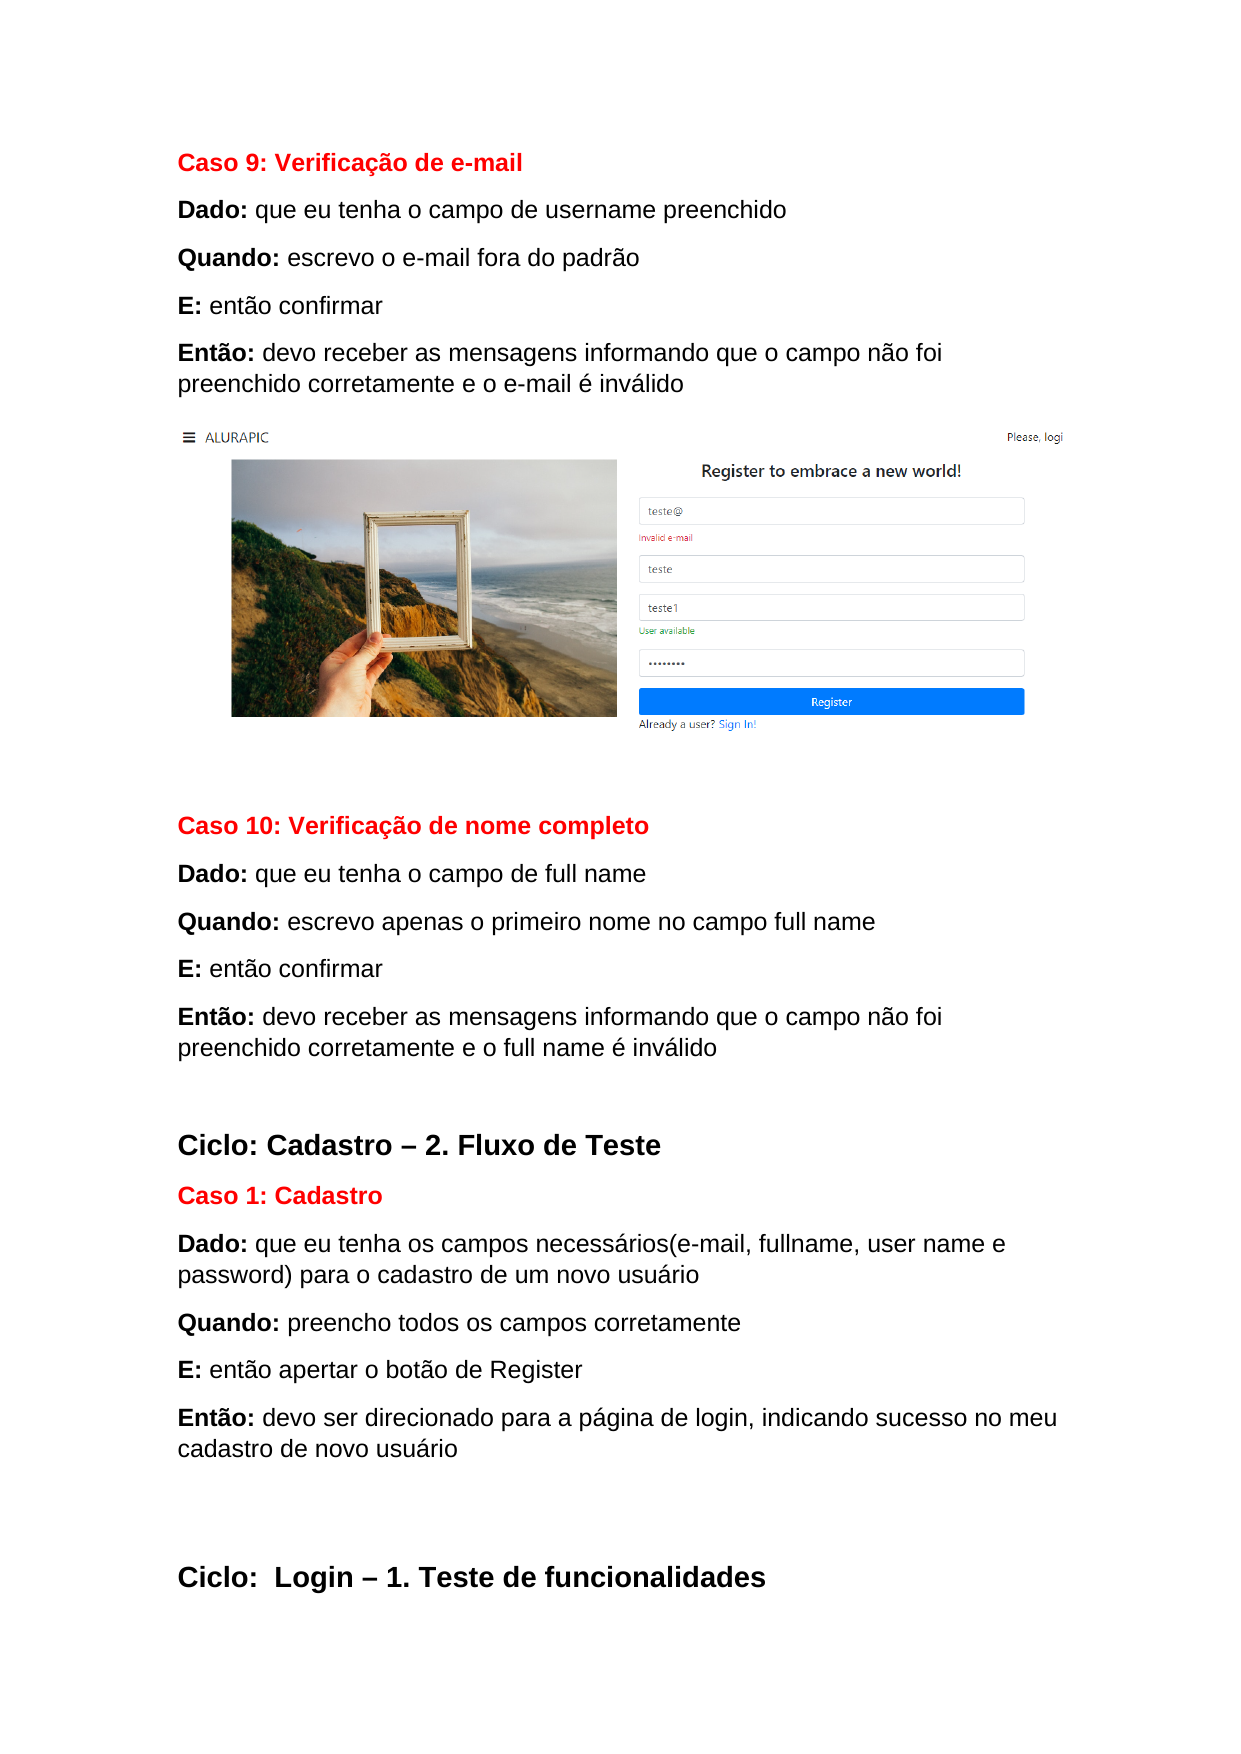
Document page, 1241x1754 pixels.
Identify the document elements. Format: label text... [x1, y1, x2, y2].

text Ciclo: Cadastro – 2. Fluxo de Teste [177, 1128, 1063, 1162]
text Caso 1: Cadastro [177, 1181, 1063, 1210]
text Então: devo receber as mensagens informando que o campo não foi preenchido corretamente e o e-mail é inválido [177, 338, 1063, 398]
text Quando: escrevo o e-mail fora do padrão [177, 243, 1063, 272]
text Dado: que eu tenha os campos necessários(e-mail, fullname, user name e password) para o cadastro de um novo usuário [177, 1229, 1063, 1289]
text Dado: que eu tenha o campo de username preenchido [177, 195, 1063, 224]
text Caso 10: Verificação de nome completo [177, 811, 1063, 840]
text Dado: que eu tenha o campo de full name [177, 859, 1063, 888]
text Quando: escrevo apenas o primeiro nome no campo full name [177, 907, 1063, 935]
text E: então apertar o botão de Register [177, 1355, 1063, 1384]
text Ciclo: Login – 1. Teste de funcionalidades [177, 1560, 1063, 1593]
text Caso 9: Verificação de e-mail [177, 148, 1063, 176]
picture [177, 417, 1063, 745]
text Quando: preencho todos os campos corretamente [177, 1308, 1063, 1336]
text E: então confirmar [177, 954, 1063, 983]
text Então: devo receber as mensagens informando que o campo não foi preenchido corretamente e o full name é inválido [177, 1002, 1063, 1062]
text E: então confirmar [177, 291, 1063, 319]
text Então: devo ser direcionado para a página de login, indicando sucesso no meu cadastro de novo usuário [177, 1403, 1063, 1463]
